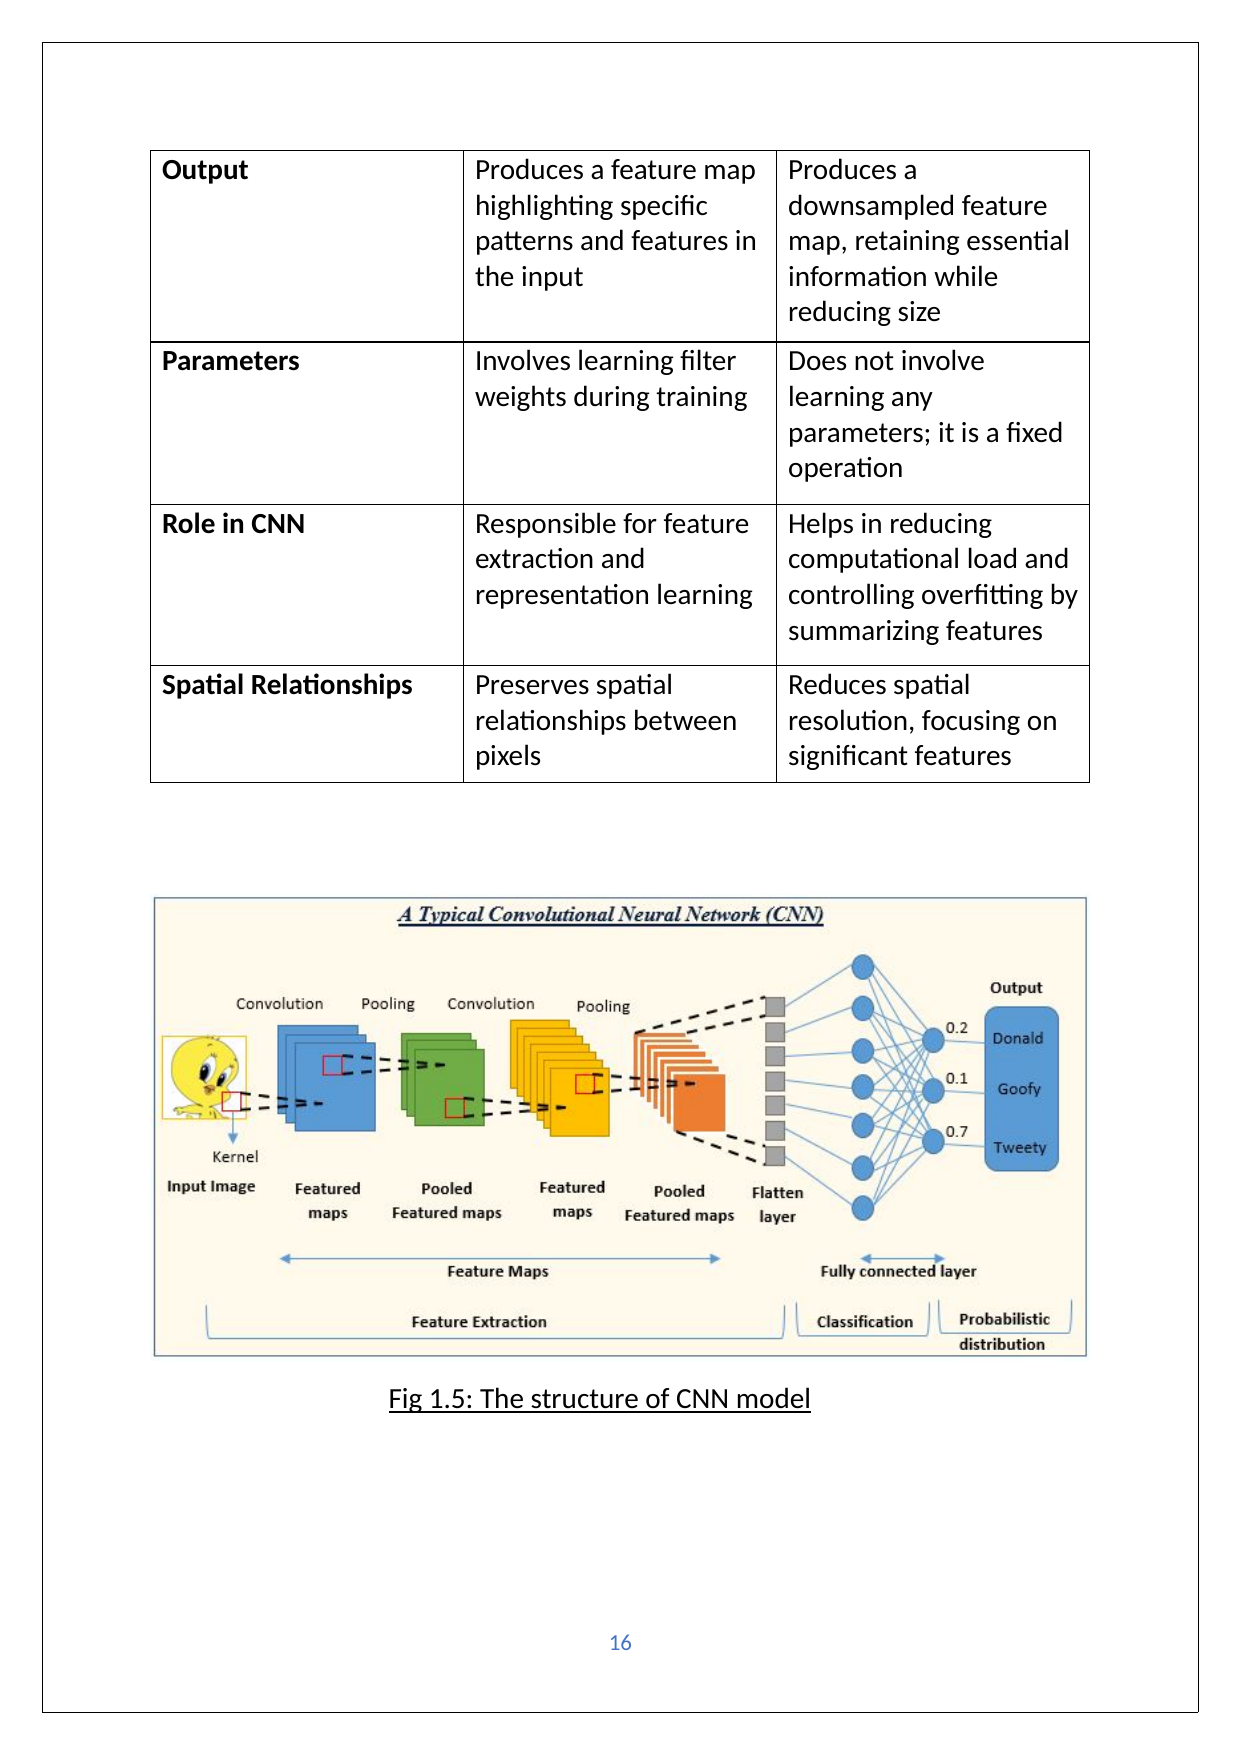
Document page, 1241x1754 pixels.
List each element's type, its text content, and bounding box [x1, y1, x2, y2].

text Fig 1.5: The structure of CNN model [150, 1381, 1090, 1416]
table_cell Preserves spatial relationships between pixels [464, 666, 776, 782]
table_cell Parameters [151, 343, 463, 504]
picture [150, 893, 1091, 1362]
table_cell Does not involve learning any parameters; it is a fixed operation [777, 343, 1089, 504]
table_cell Responsible for feature extraction and representation learning [464, 505, 776, 665]
table_cell Involves learning filter weights during training [464, 343, 776, 504]
table_cell Helps in reducing computational load and controlling overfitting by summarizing features [777, 505, 1089, 665]
table_cell Reduces spatial resolution, focusing on significant features [777, 666, 1089, 782]
table_cell Role in CNN [151, 505, 463, 665]
table_cell Produces a feature map highlighting specific patterns and features in the input [464, 151, 776, 341]
table_cell Output [151, 151, 463, 341]
table_cell Produces a downsampled feature map, retaining essential information while reducing size [777, 151, 1089, 341]
table_cell Spatial Relationships [151, 666, 463, 782]
